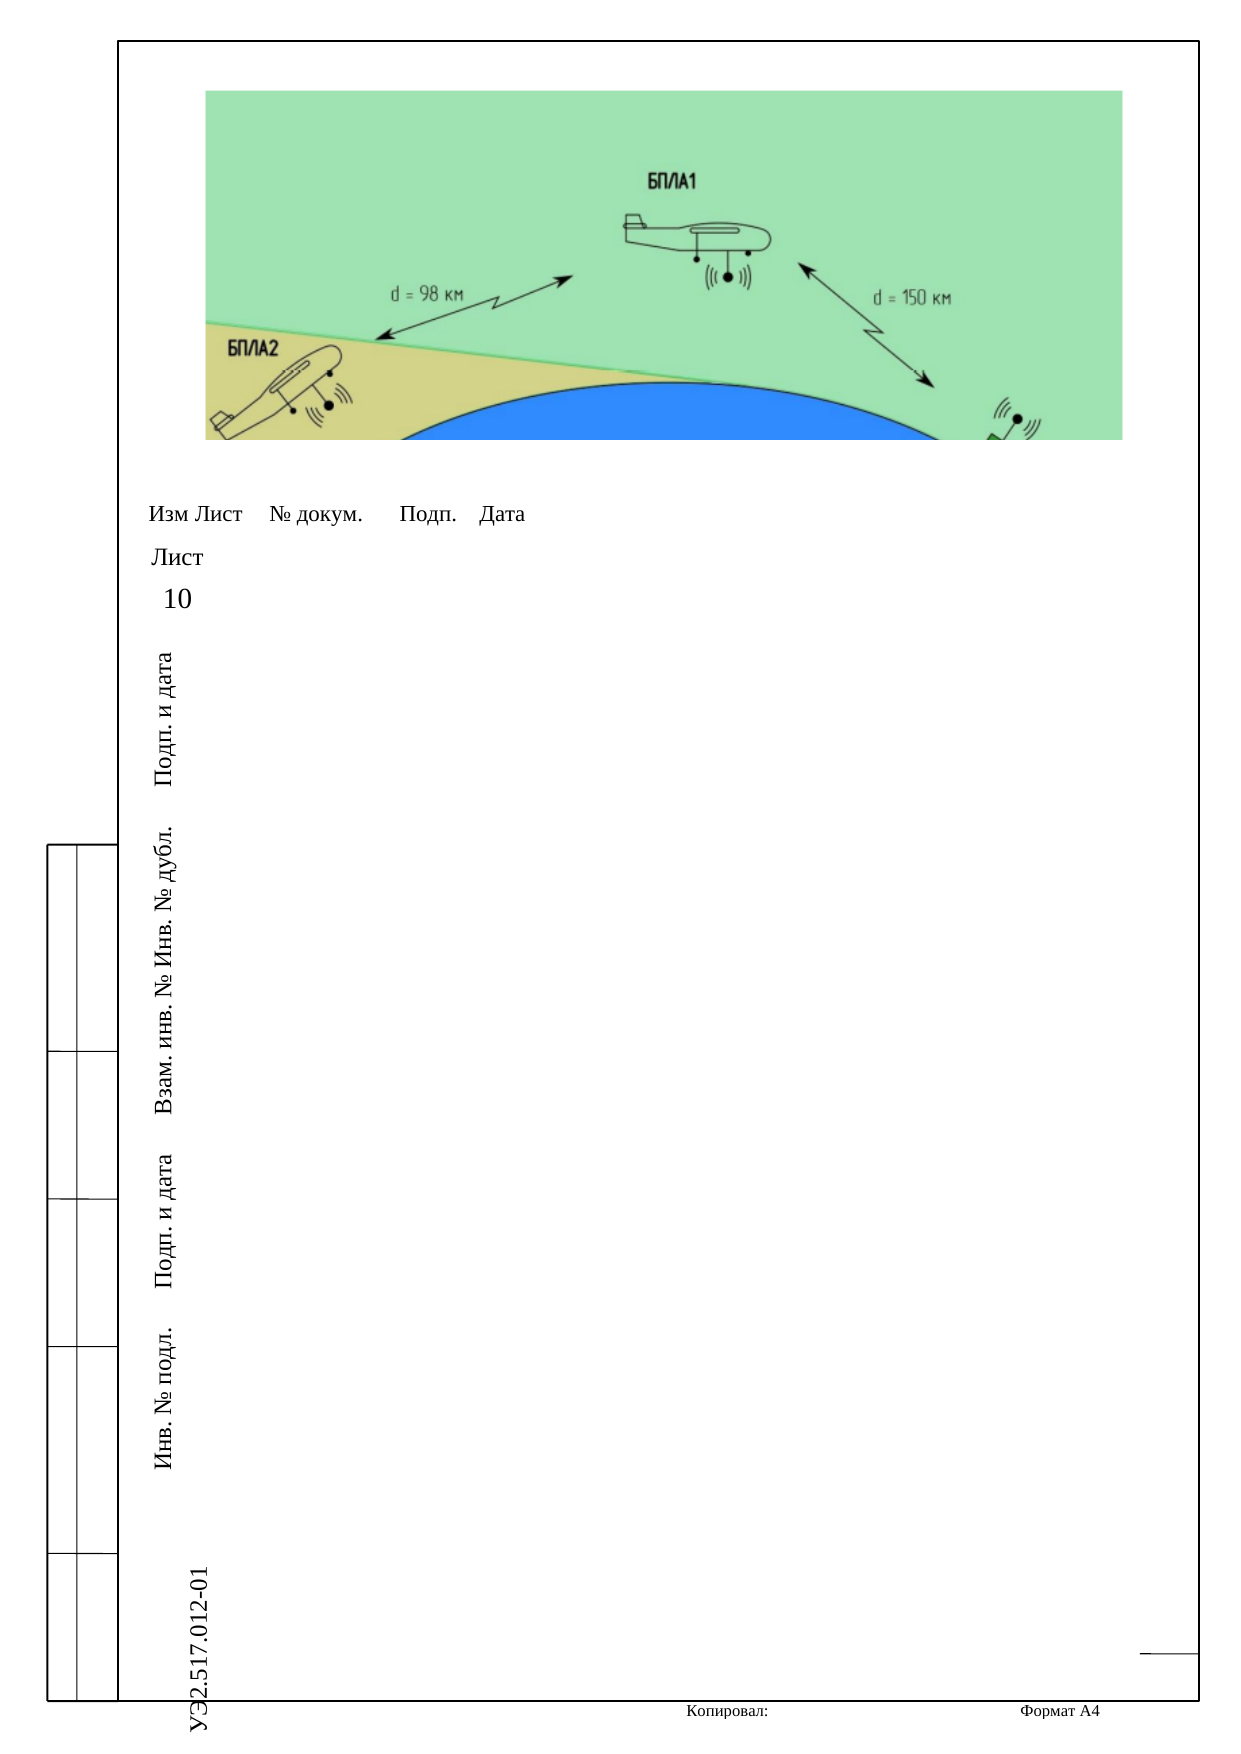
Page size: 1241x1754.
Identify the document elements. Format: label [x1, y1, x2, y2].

picture [202, 88, 1127, 440]
